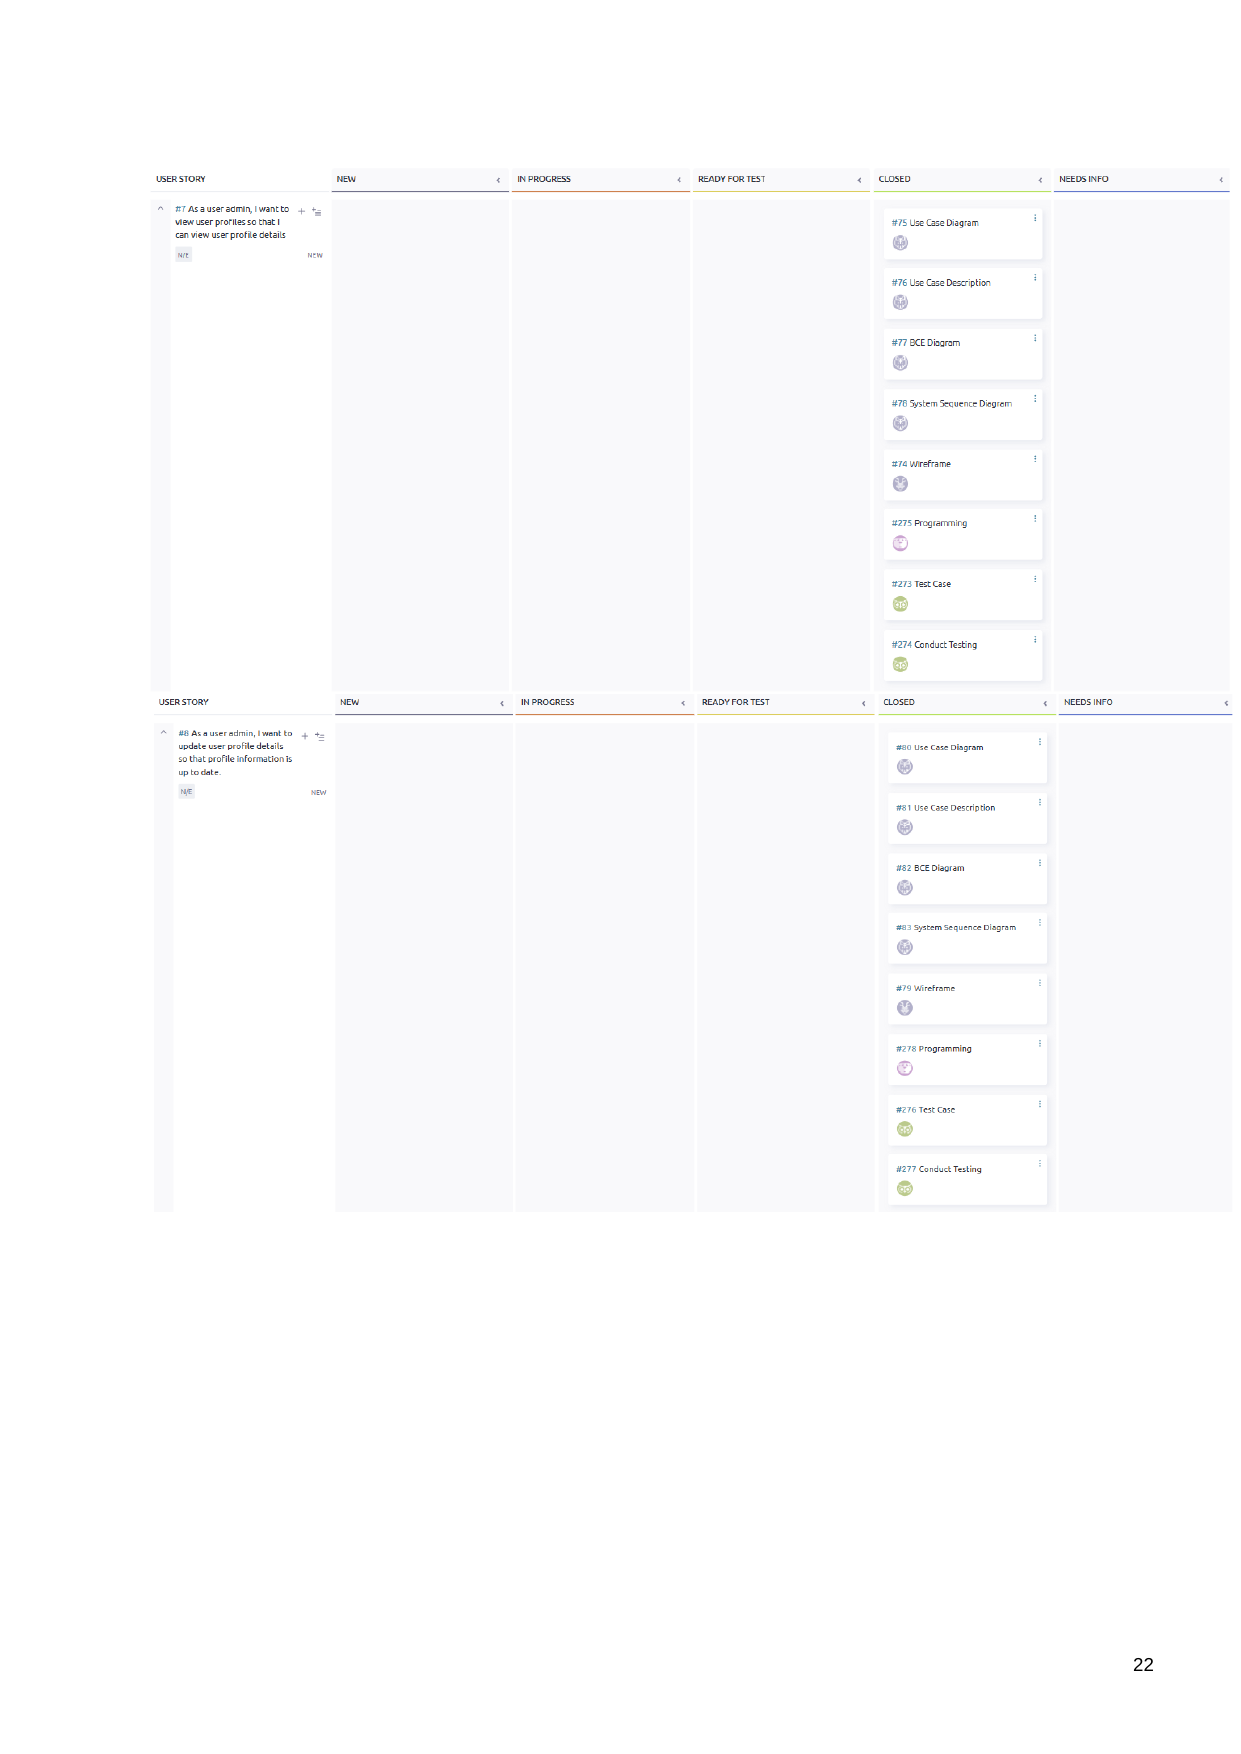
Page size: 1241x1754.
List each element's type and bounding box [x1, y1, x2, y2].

picture [150, 168, 1230, 692]
picture [150, 694, 1233, 1212]
